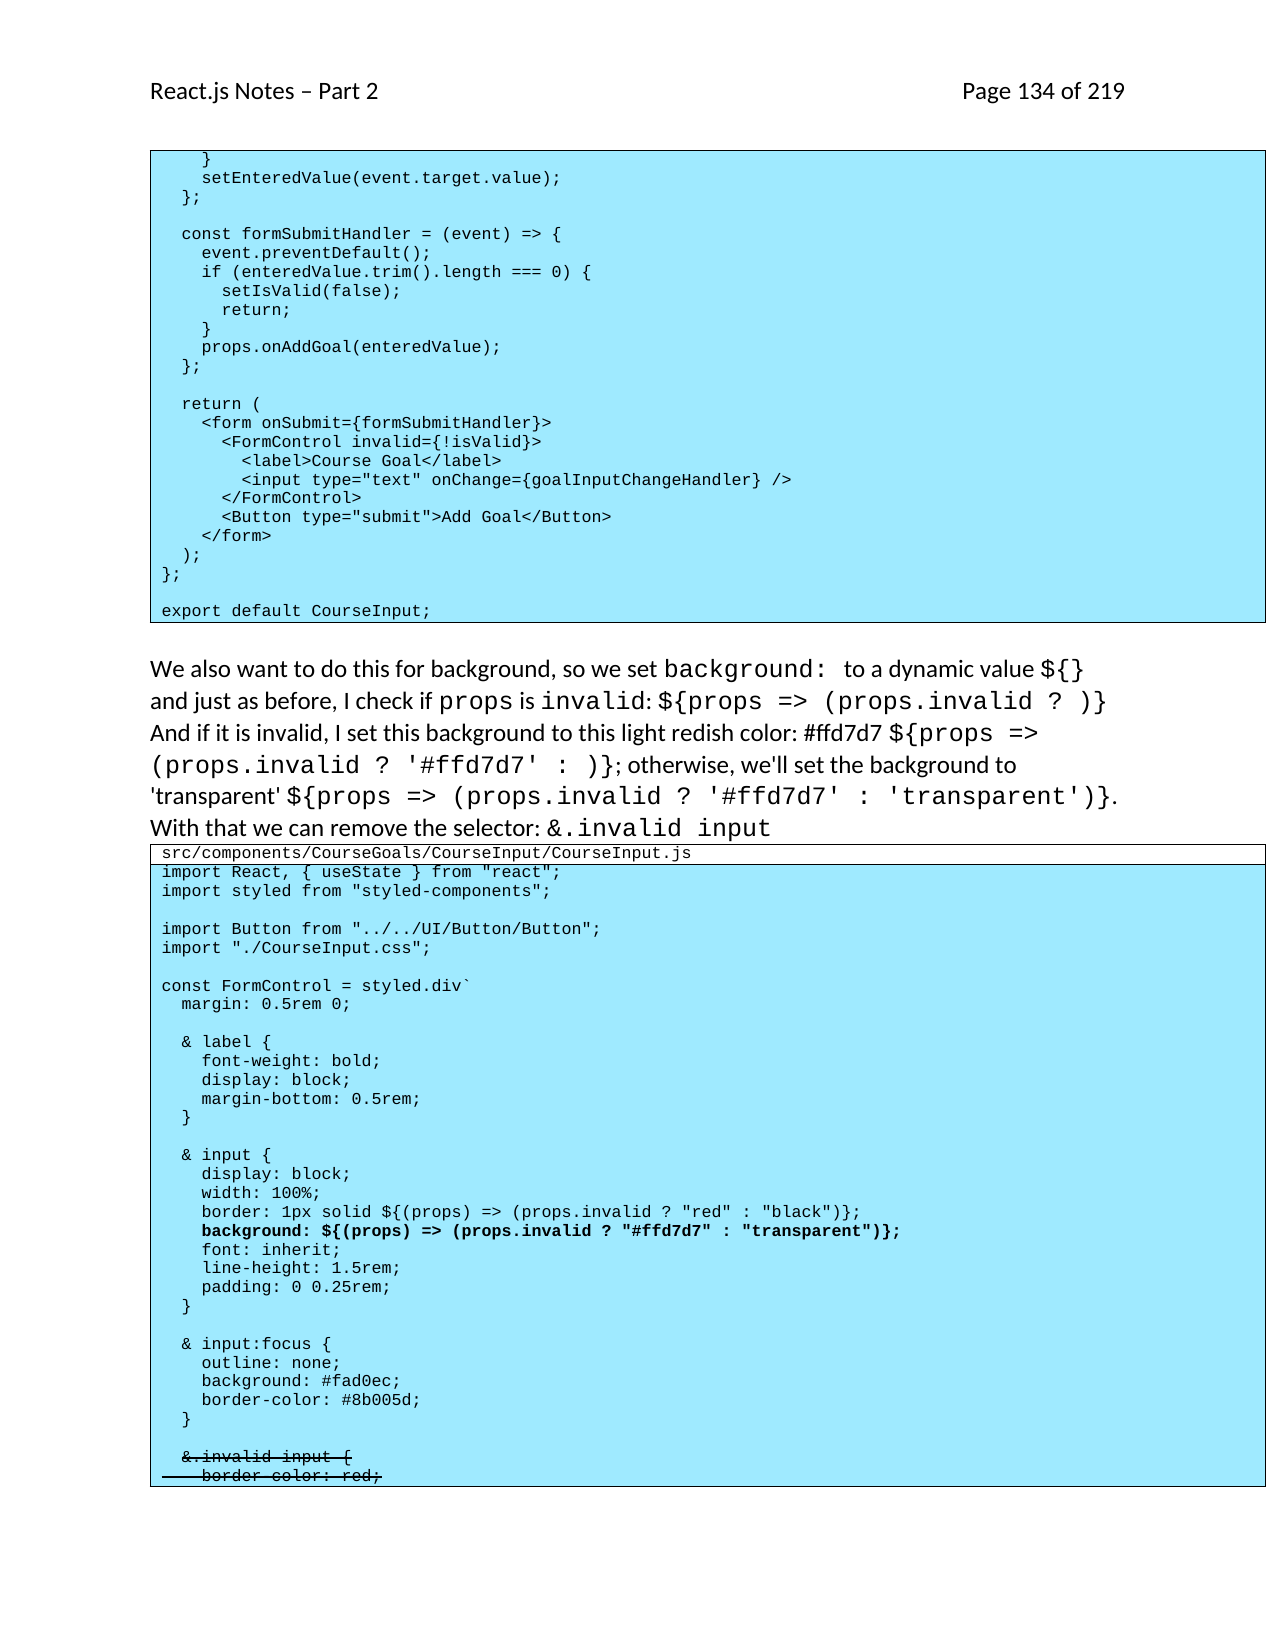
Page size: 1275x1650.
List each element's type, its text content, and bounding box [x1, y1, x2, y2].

table_header src/components/CourseGoals/CourseInput/CourseInput.js [151, 845, 1265, 863]
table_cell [151, 151, 1265, 622]
text We also want to do this for background, so we set background: to a dynamic value ${} and just as before, I check if props is invalid: ${props => (props.invalid ? )} And if it is invalid, I set this background to this light redish color: #ffd7d7 ${props => (props.invalid ? '#ffd7d7' : )}; otherwise, we'll set the background to 'transparent' ${props => (props.invalid ? '#ffd7d7' : 'transparent')}. With that we can remove the selector: &.invalid input [150, 653, 1125, 844]
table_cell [151, 865, 1265, 1486]
